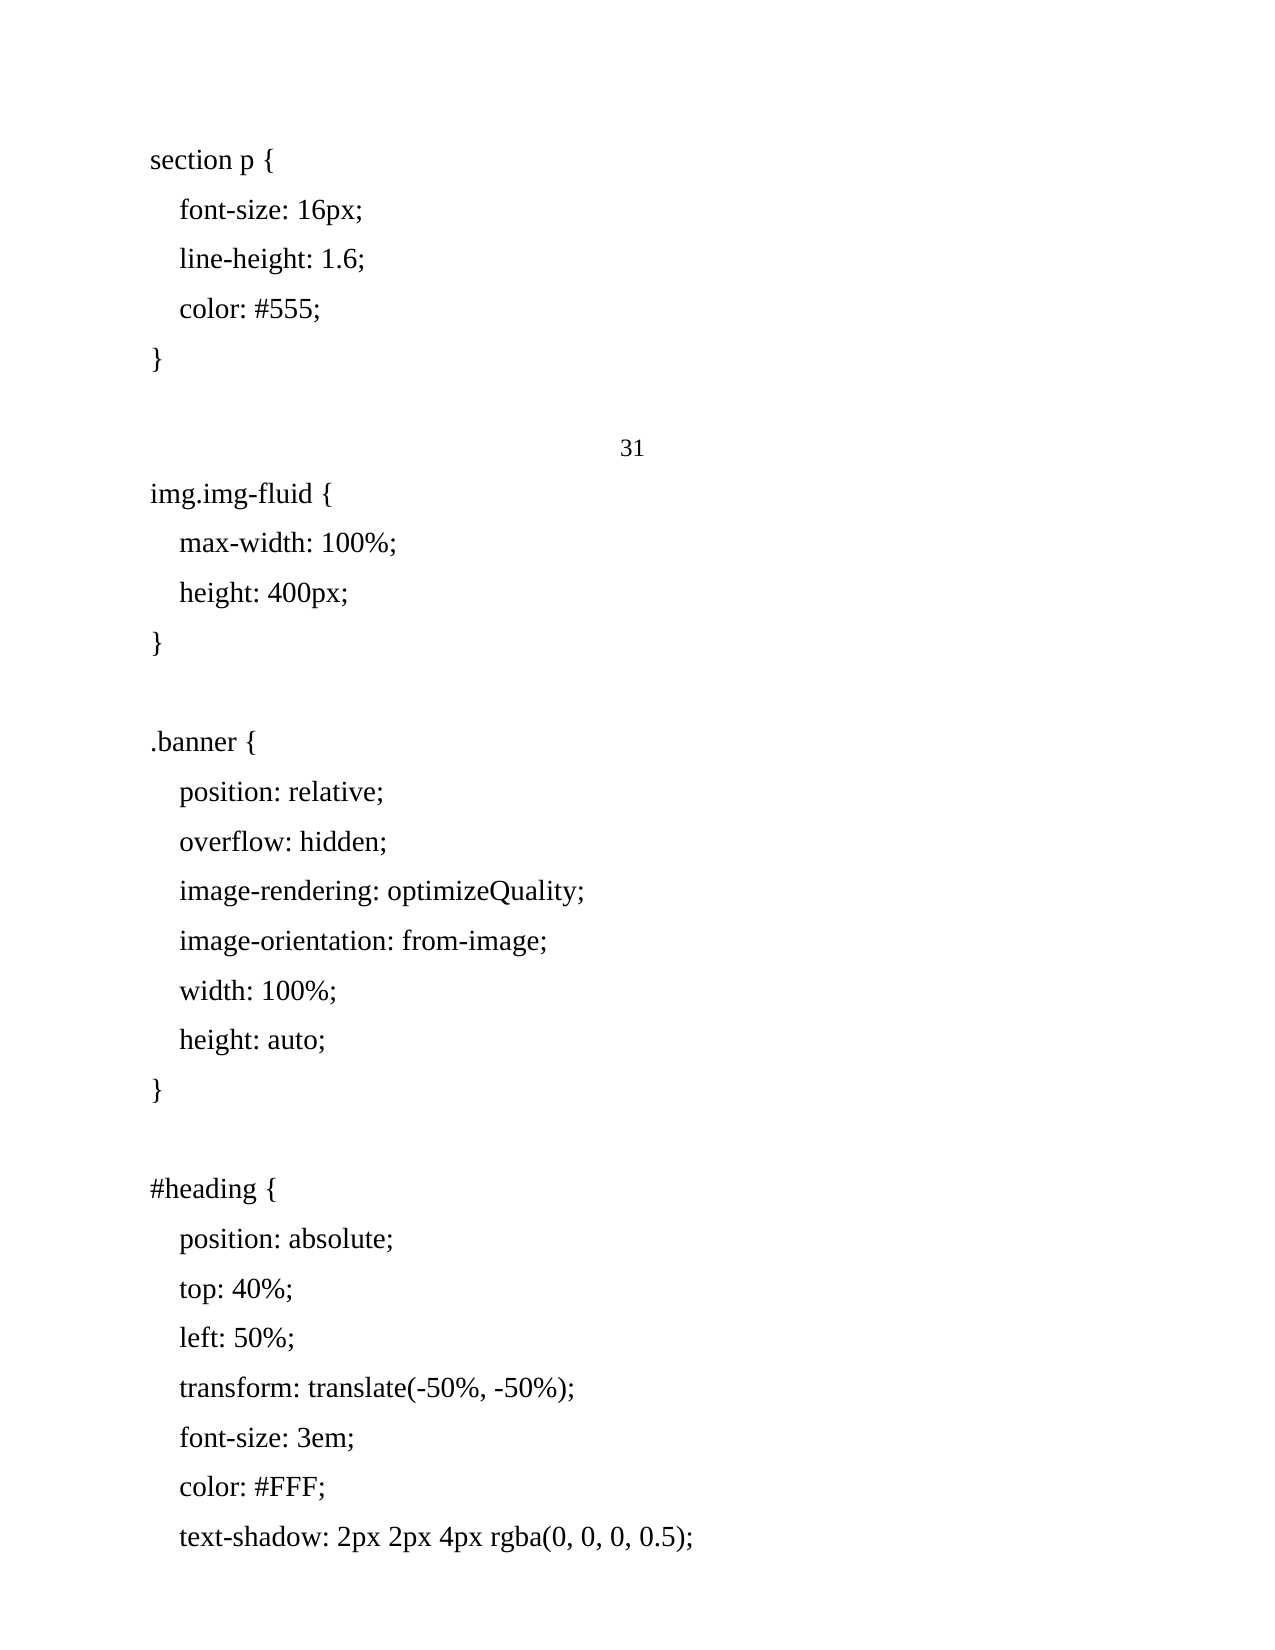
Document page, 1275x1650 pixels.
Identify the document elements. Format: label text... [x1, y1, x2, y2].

text section p { [92, 142, 1173, 176]
text #heading { [92, 1171, 1173, 1205]
text } [92, 1072, 1173, 1106]
text image-rendering: optimizeQuality; [92, 873, 1173, 907]
text image-orientation: from-image; [92, 923, 1173, 957]
text .banner { [92, 724, 1173, 758]
text top: 40%; [92, 1271, 1173, 1304]
text overflow: hidden; [92, 824, 1173, 857]
text left: 50%; [92, 1321, 1173, 1354]
text max-width: 100%; [92, 526, 1173, 559]
text position: relative; [92, 774, 1173, 807]
text width: 100%; [92, 973, 1173, 1006]
text font-size: 16px; [92, 192, 1173, 225]
text font-size: 3em; [92, 1420, 1173, 1453]
text transform: translate(-50%, -50%); [92, 1370, 1173, 1404]
text } [92, 625, 1173, 658]
text height: 400px; [92, 575, 1173, 609]
text text-shadow: 2px 2px 4px rgba(0, 0, 0, 0.5); [92, 1519, 1173, 1553]
text color: #FFF; [92, 1469, 1173, 1503]
text color: #555; [92, 291, 1173, 325]
text img.img-fluid { [92, 476, 1173, 509]
text 31 [92, 433, 1173, 462]
text } [92, 341, 1173, 374]
text position: absolute; [92, 1221, 1173, 1255]
text line-height: 1.6; [92, 242, 1173, 275]
text height: auto; [92, 1022, 1173, 1056]
